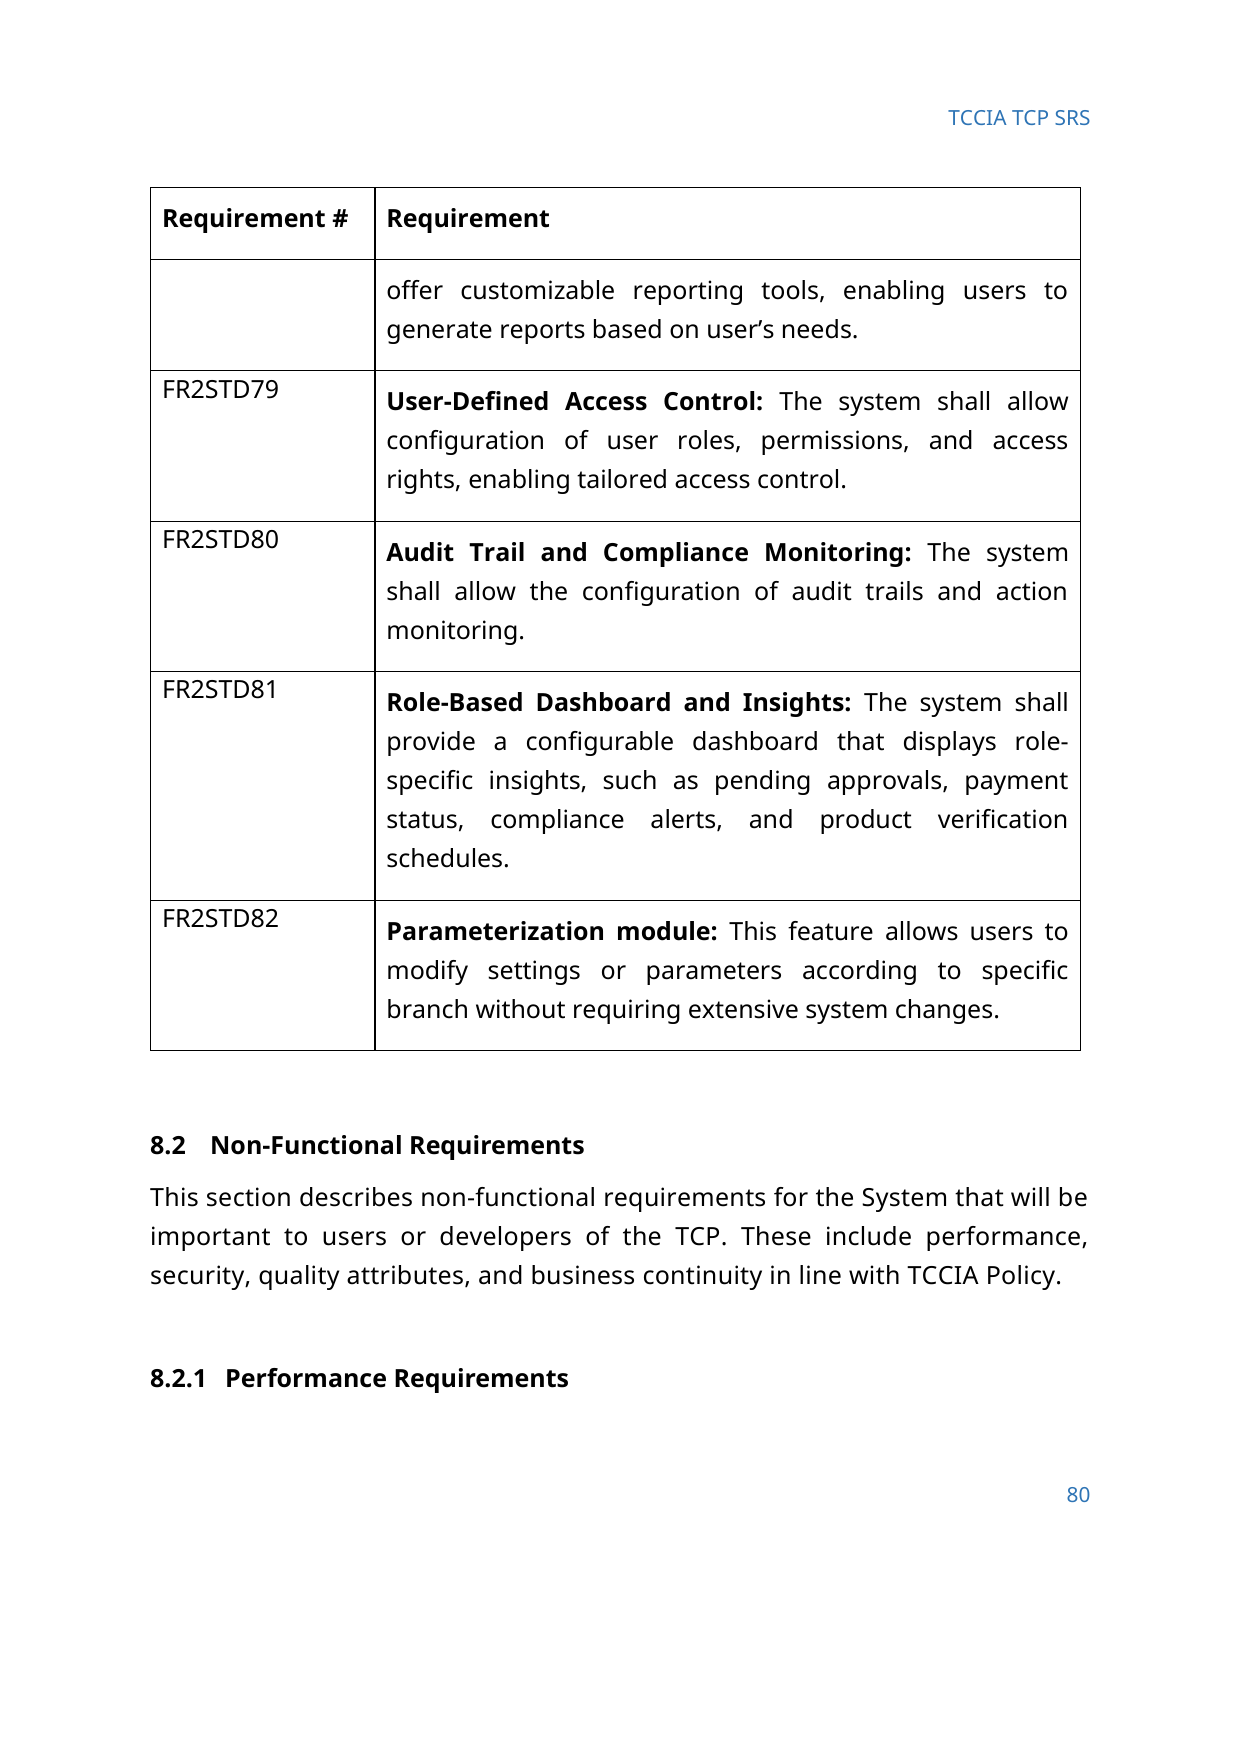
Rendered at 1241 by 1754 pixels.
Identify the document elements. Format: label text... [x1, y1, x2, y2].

table_cell [151, 672, 374, 899]
text This section describes non-functional requirements for the System that will be important to users or developers of the TCP. These include performance, security, quality attributes, and business continuity in line with TCCIA Policy. [150, 1179, 1090, 1292]
table_cell Audit Trail and Compliance Monitoring: The system shall allow the configuration of audit trails and action monitoring. [376, 522, 1080, 671]
table_cell [151, 371, 374, 521]
table_cell User-Defined Access Control: The system shall allow configuration of user roles, permissions, and access rights, enabling tailored access control. [376, 371, 1080, 521]
table_cell [151, 522, 374, 671]
table_cell Role-Based Dashboard and Insights: The system shall provide a configurable dashboard that displays role-specific insights, such as pending approvals, payment status, compliance alerts, and product verification schedules. [376, 672, 1080, 899]
subtitle Non-Functional Requirements [150, 1128, 1090, 1162]
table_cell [376, 260, 1080, 370]
table_header Requirement # [151, 188, 374, 259]
subtitle Performance Requirements [150, 1361, 1090, 1395]
table_cell Parameterization module: This feature allows users to modify settings or parameters according to specific branch without requiring extensive system changes. [376, 901, 1080, 1050]
table_cell [151, 260, 374, 370]
table_header Requirement [376, 188, 1080, 259]
table_cell [151, 901, 374, 1050]
